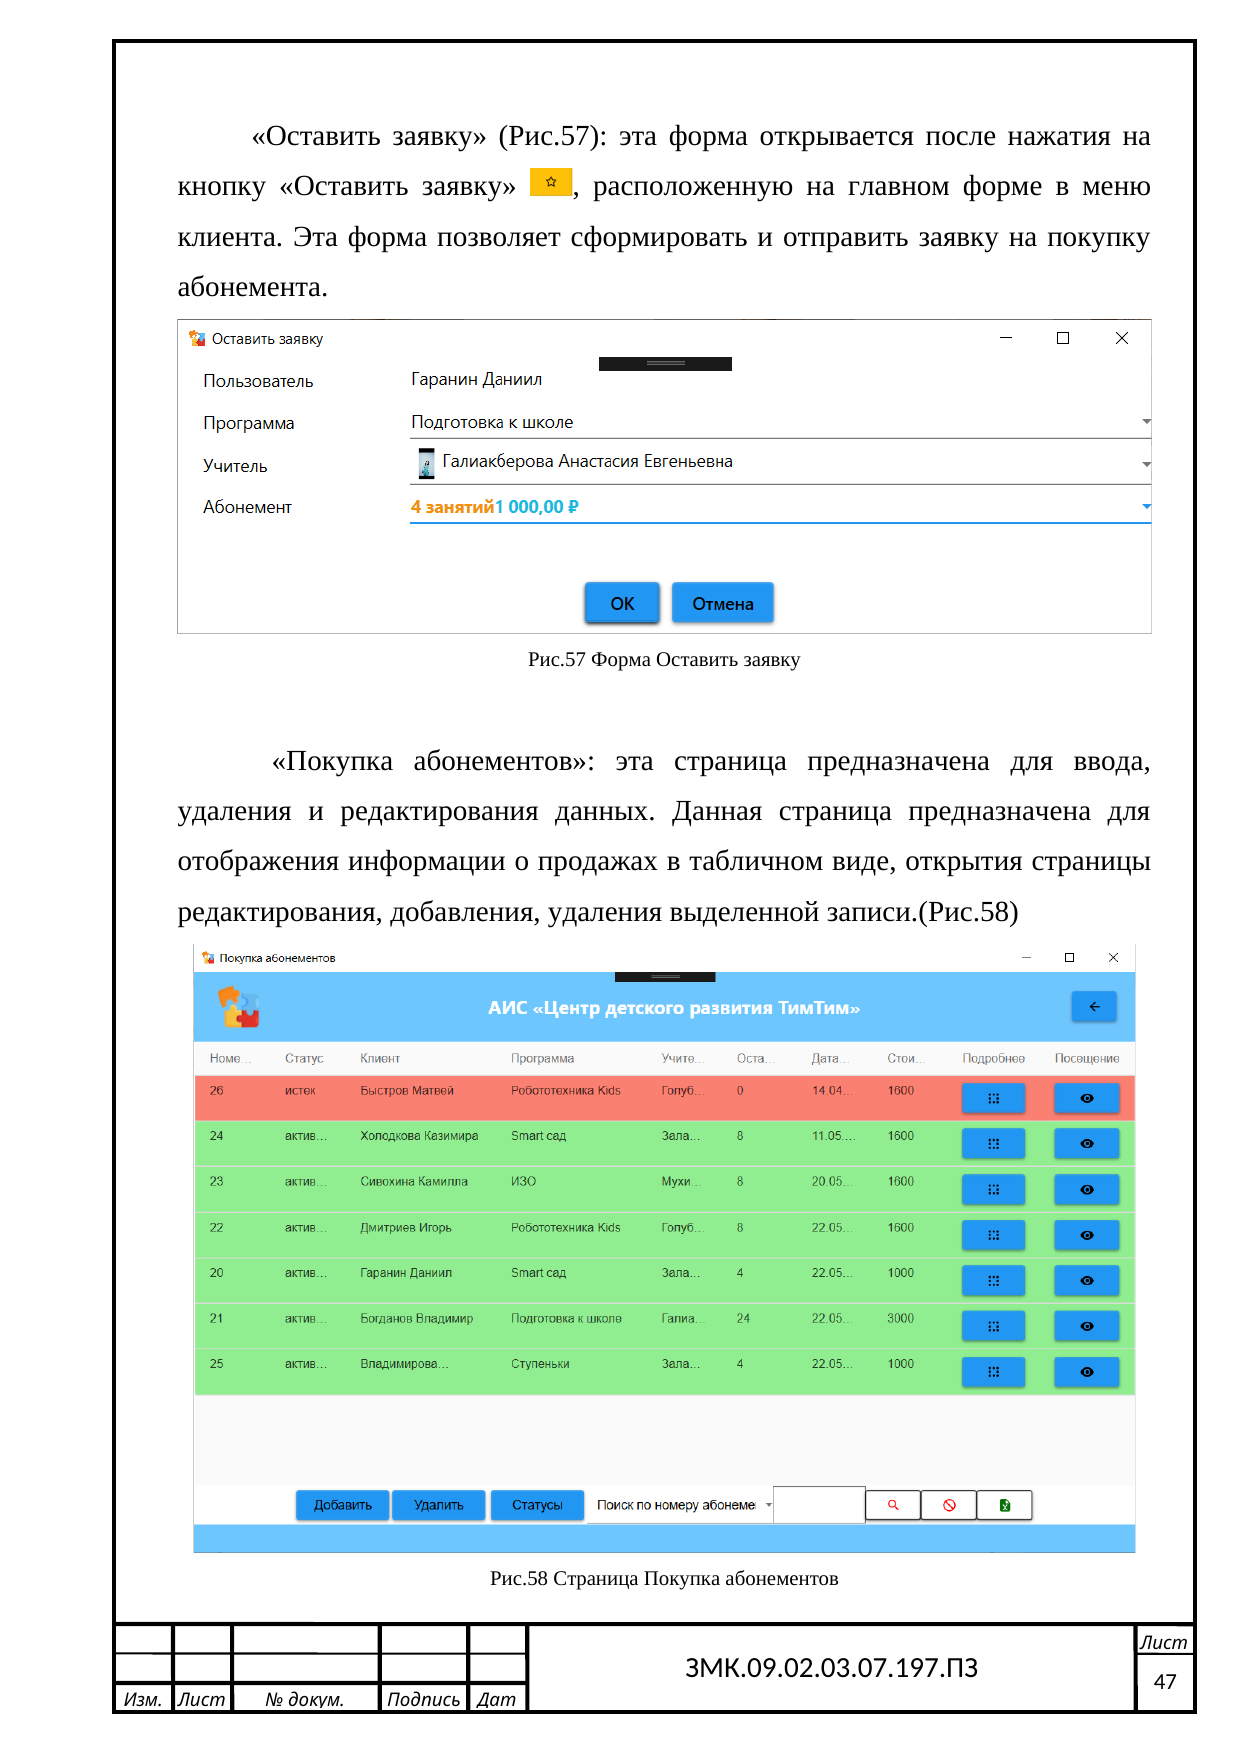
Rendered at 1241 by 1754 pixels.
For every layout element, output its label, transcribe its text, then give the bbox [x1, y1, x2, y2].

text Рис.57 Форма Оставить заявку [177, 647, 1152, 671]
text «Покупка абонементов»: эта страница предназначена для ввода, удаления и редактирования данных. Данная страница предназначена для отображения информации о продажах в табличном виде, открытия страницы редактирования, добавления, удаления выделенной записи.(Рис.58) [177, 743, 1152, 927]
picture [177, 319, 1152, 634]
text Рис.58 Страница Покупка абонементов [177, 1566, 1152, 1590]
picture [530, 168, 573, 196]
text «Оставить заявку» (Рис.57): эта форма открывается после нажатия на кнопку «Оставить заявку» , расположенную на главном форме в меню клиента. Эта форма позволяет сформировать и отправить заявку на покупку абонемента. [177, 118, 1152, 303]
picture [193, 944, 1136, 1553]
